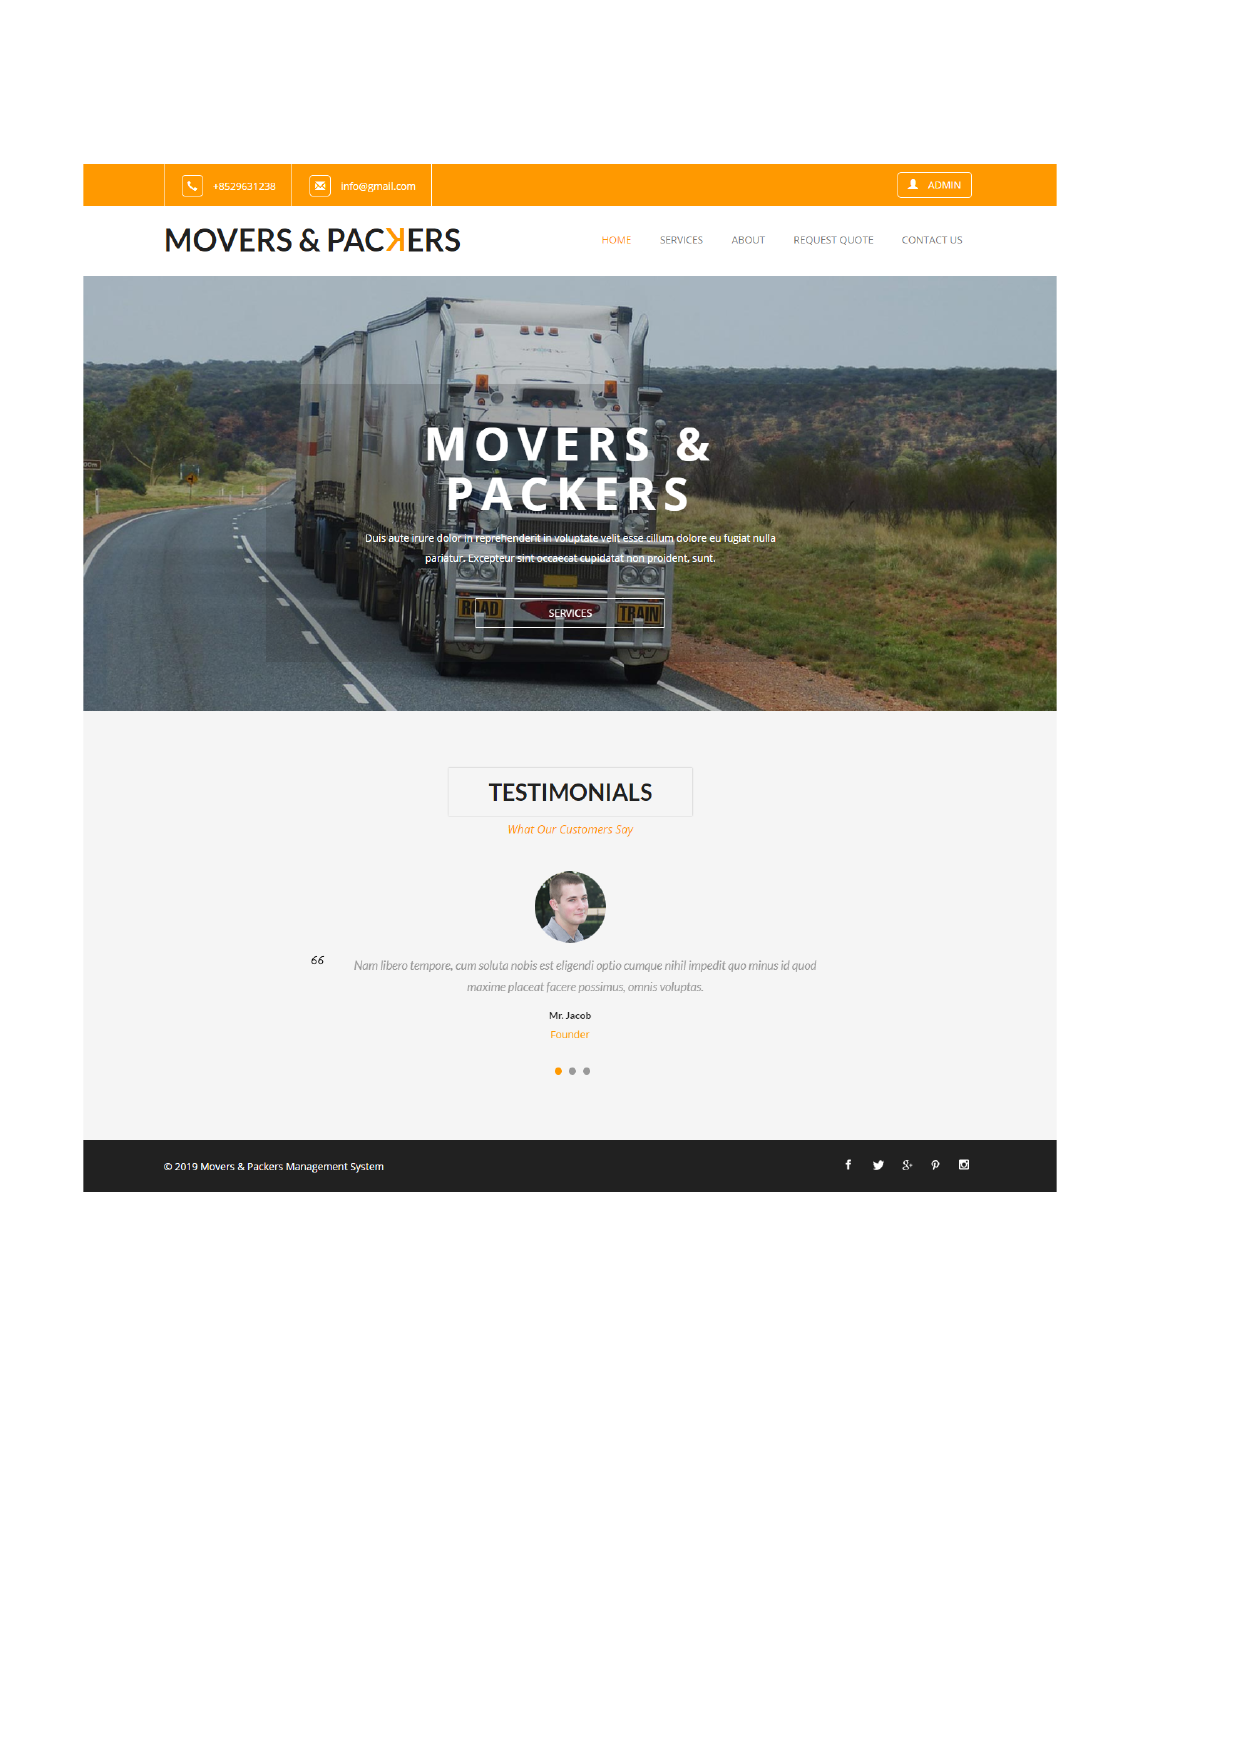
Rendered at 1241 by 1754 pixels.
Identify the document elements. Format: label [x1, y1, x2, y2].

picture [83, 164, 1057, 1192]
